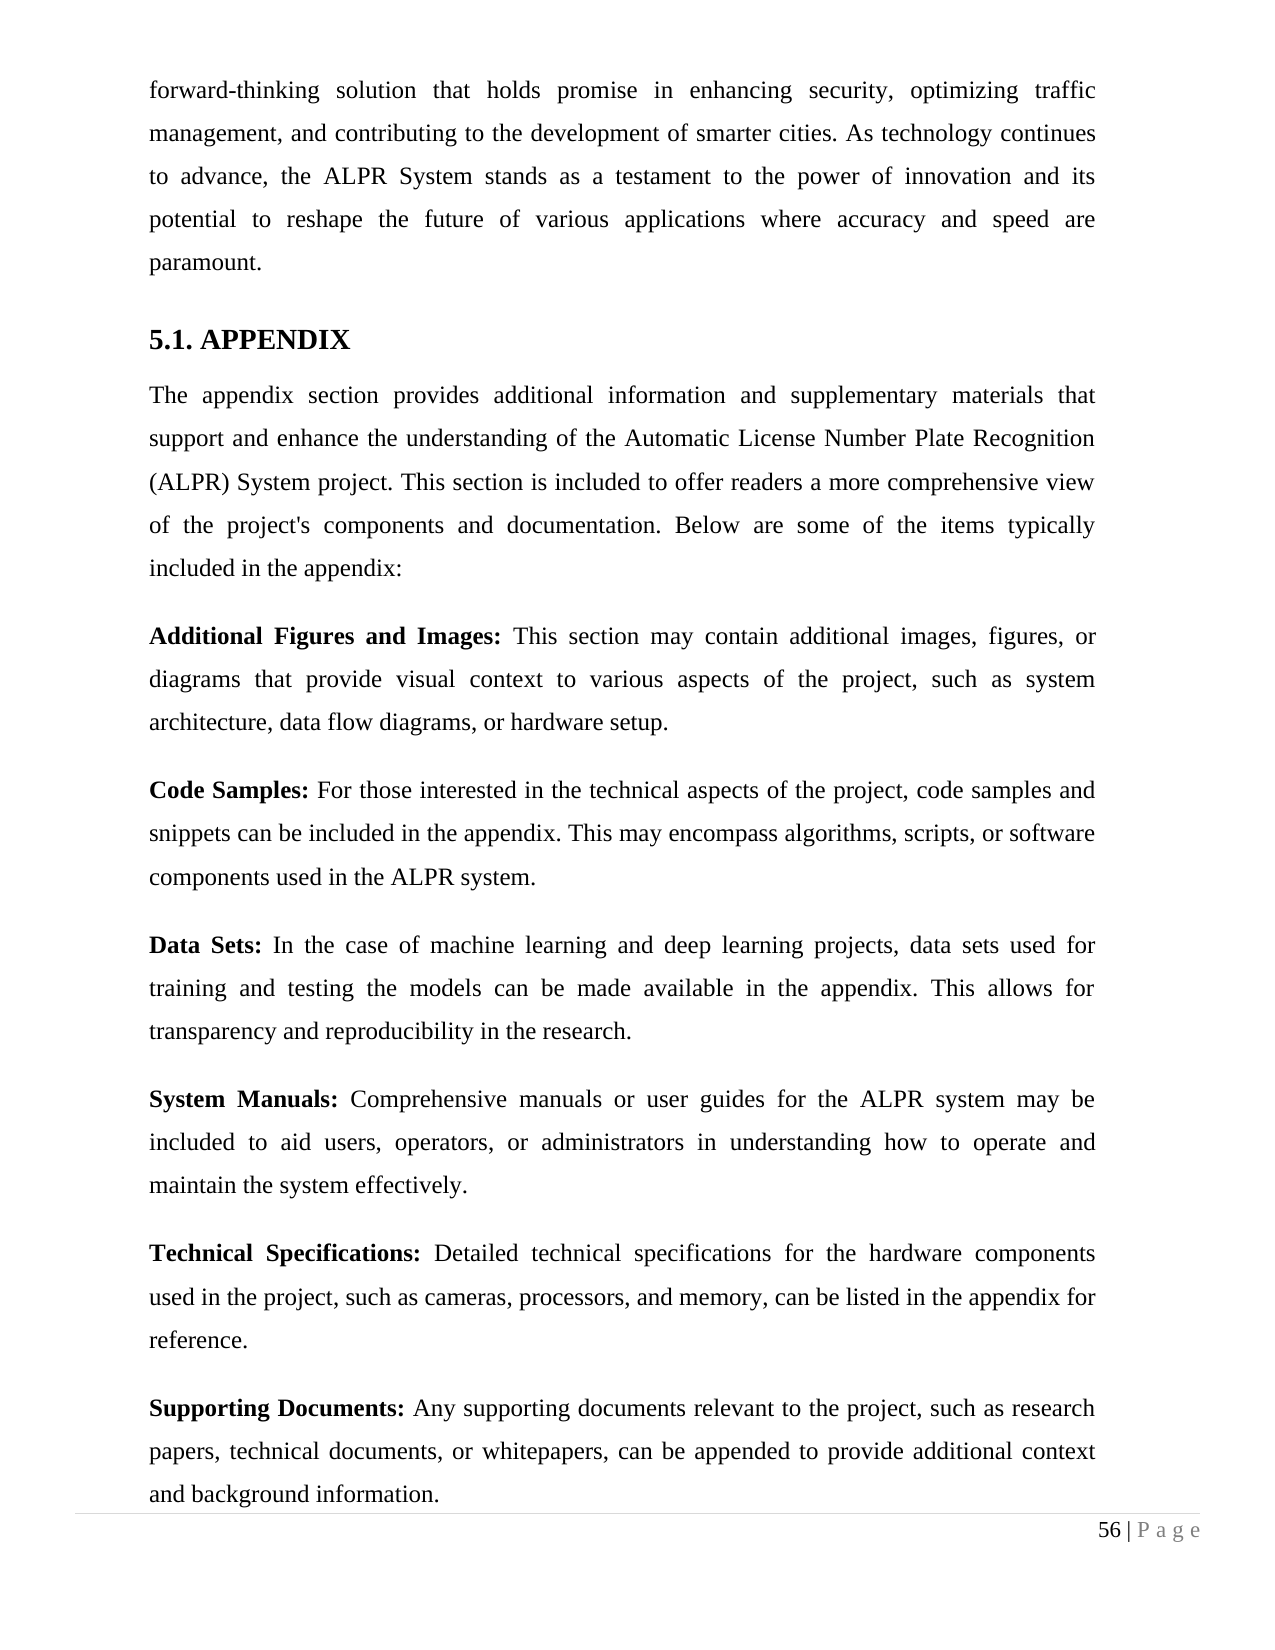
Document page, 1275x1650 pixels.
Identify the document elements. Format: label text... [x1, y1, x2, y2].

text Supporting Documents: Any supporting documents relevant to the project, such as research papers, technical documents, or whitepapers, can be appended to provide additional context and background information. [149, 1393, 1096, 1508]
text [149, 75, 1097, 276]
text Code Samples: For those interested in the technical aspects of the project, code samples and snippets can be included in the appendix. This may encompass algorithms, scripts, or software components used in the ALPR system. [149, 775, 1096, 890]
text Data Sets: In the case of machine learning and deep learning projects, data sets used for training and testing the models can be made available in the appendix. This allows for transparency and reproducibility in the research. [149, 930, 1096, 1045]
text Additional Figures and Images: This section may contain additional images, figures, or diagrams that provide visual context to various aspects of the project, such as system architecture, data flow diagrams, or hardware setup. [149, 621, 1096, 736]
subtitle 5.1. APPENDIX [149, 322, 1200, 355]
text Technical Specifications: Detailed technical specifications for the hardware components used in the project, such as cameras, processors, and memory, can be listed in the appendix for reference. [149, 1238, 1096, 1353]
text The appendix section provides additional information and supplementary materials that support and enhance the understanding of the Automatic License Number Plate Recognition (ALPR) System project. This section is included to offer readers a more comprehensive view of the project's components and documentation. Below are some of the items typically included in the appendix: [149, 380, 1096, 582]
text System Manuals: Comprehensive manuals or user guides for the ALPR system may be included to aid users, operators, or administrators in understanding how to operate and maintain the system effectively. [149, 1084, 1096, 1199]
